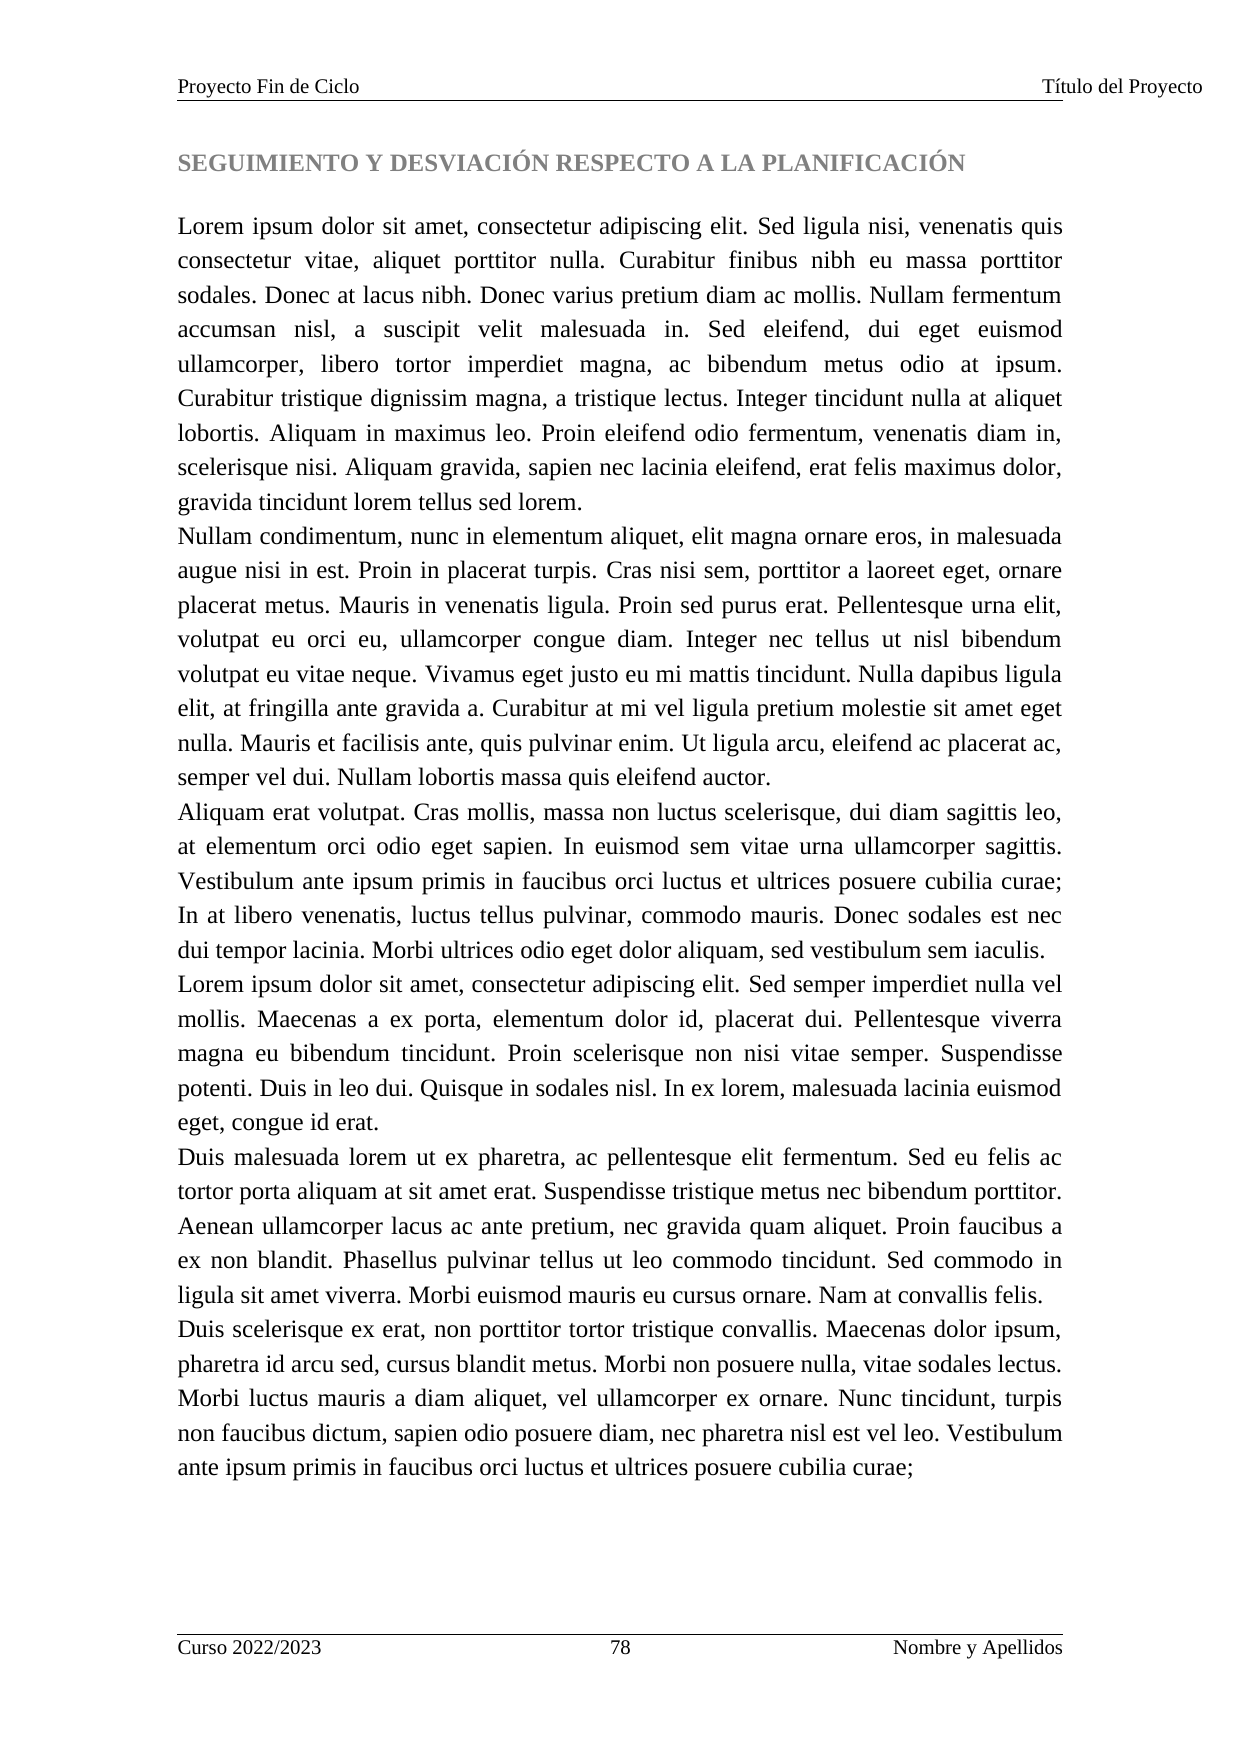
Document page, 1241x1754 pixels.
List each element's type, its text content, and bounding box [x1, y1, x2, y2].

text Lorem ipsum dolor sit amet, consectetur adipiscing elit. Sed ligula nisi, venenatis quis consectetur vitae, aliquet porttitor nulla. Curabitur finibus nibh eu massa porttitor sodales. Donec at lacus nibh. Donec varius pretium diam ac mollis. Nullam fermentum accumsan nisl, a suscipit velit malesuada in. Sed eleifend, dui eget euismod ullamcorper, libero tortor imperdiet magna, ac bibendum metus odio at ipsum. Curabitur tristique dignissim magna, a tristique lectus. Integer tincidunt nulla at aliquet lobortis. Aliquam in maximus leo. Proin eleifend odio fermentum, venenatis diam in, scelerisque nisi. Aliquam gravida, sapien nec lacinia eleifend, erat felis maximus dolor, gravida tincidunt lorem tellus sed lorem. [177, 211, 1063, 515]
text Lorem ipsum dolor sit amet, consectetur adipiscing elit. Sed semper imperdiet nulla vel mollis. Maecenas a ex porta, elementum dolor id, placerat dui. Pellentesque viverra magna eu bibendum tincidunt. Proin scelerisque non nisi vitae semper. Suspendisse potenti. Duis in leo dui. Quisque in sodales nisl. In ex lorem, malesuada lacinia euismod eget, congue id erat. [177, 969, 1063, 1136]
text Aliquam erat volutpat. Cras mollis, massa non luctus scelerisque, dui diam sagittis leo, at elementum orci odio eget sapien. In euismod sem vitae urna ullamcorper sagittis. Vestibulum ante ipsum primis in faucibus orci luctus et ultrices posuere cubilia curae; In at libero venenatis, luctus tellus pulvinar, commodo mauris. Donec sodales est nec dui tempor lacinia. Morbi ultrices odio eget dolor aliquam, sed vestibulum sem iaculis. [177, 797, 1063, 964]
subtitle SEGUIMIENTO Y DESVIACIÓN RESPECTO A LA PLANIFICACIÓN [177, 148, 1063, 176]
text Nullam condimentum, nunc in elementum aliquet, elit magna ornare eros, in malesuada augue nisi in est. Proin in placerat turpis. Cras nisi sem, porttitor a laoreet eget, ornare placerat metus. Mauris in venenatis ligula. Proin sed purus erat. Pellentesque urna elit, volutpat eu orci eu, ullamcorper congue diam. Integer nec tellus ut nisl bibendum volutpat eu vitae neque. Vivamus eget justo eu mi mattis tincidunt. Nulla dapibus ligula elit, at fringilla ante gravida a. Curabitur at mi vel ligula pretium molestie sit amet eget nulla. Mauris et facilisis ante, quis pulvinar enim. Ut ligula arcu, eleifend ac placerat ac, semper vel dui. Nullam lobortis massa quis eleifend auctor. [177, 521, 1063, 791]
text Duis scelerisque ex erat, non porttitor tortor tristique convallis. Maecenas dolor ipsum, pharetra id arcu sed, cursus blandit metus. Morbi non posuere nulla, vitae sodales lectus. Morbi luctus mauris a diam aliquet, vel ullamcorper ex ornare. Nunc tincidunt, turpis non faucibus dictum, sapien odio posuere diam, nec pharetra nisl est vel leo. Vestibulum ante ipsum primis in faucibus orci luctus et ultrices posuere cubilia curae; [177, 1314, 1063, 1481]
text Duis malesuada lorem ut ex pharetra, ac pellentesque elit fermentum. Sed eu felis ac tortor porta aliquam at sit amet erat. Suspendisse tristique metus nec bibendum porttitor. Aenean ullamcorper lacus ac ante pretium, nec gravida quam aliquet. Proin faucibus a ex non blandit. Phasellus pulvinar tellus ut leo commodo tincidunt. Sed commodo in ligula sit amet viverra. Morbi euismod mauris eu cursus ornare. Nam at convallis felis. [177, 1142, 1063, 1308]
